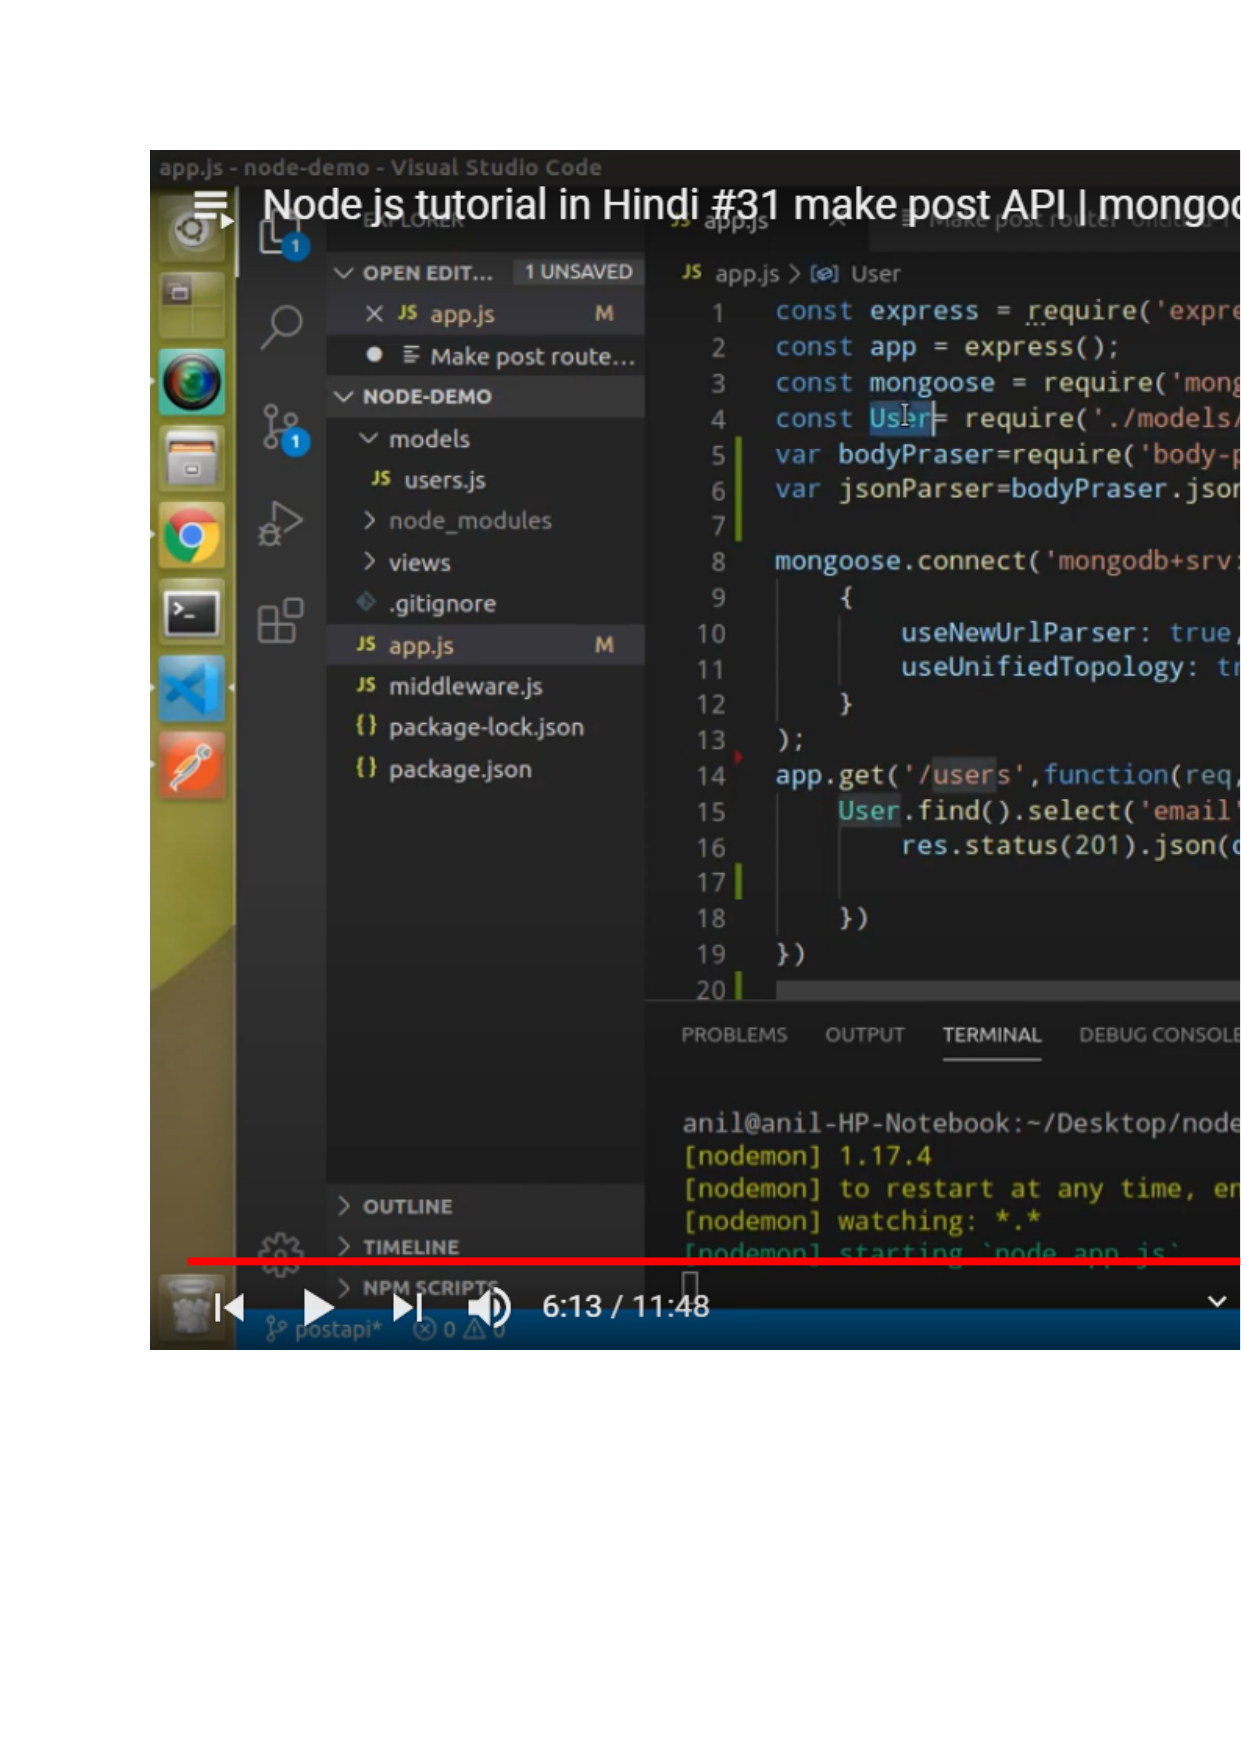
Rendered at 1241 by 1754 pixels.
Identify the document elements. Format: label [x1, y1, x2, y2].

picture [150, 150, 1241, 1350]
